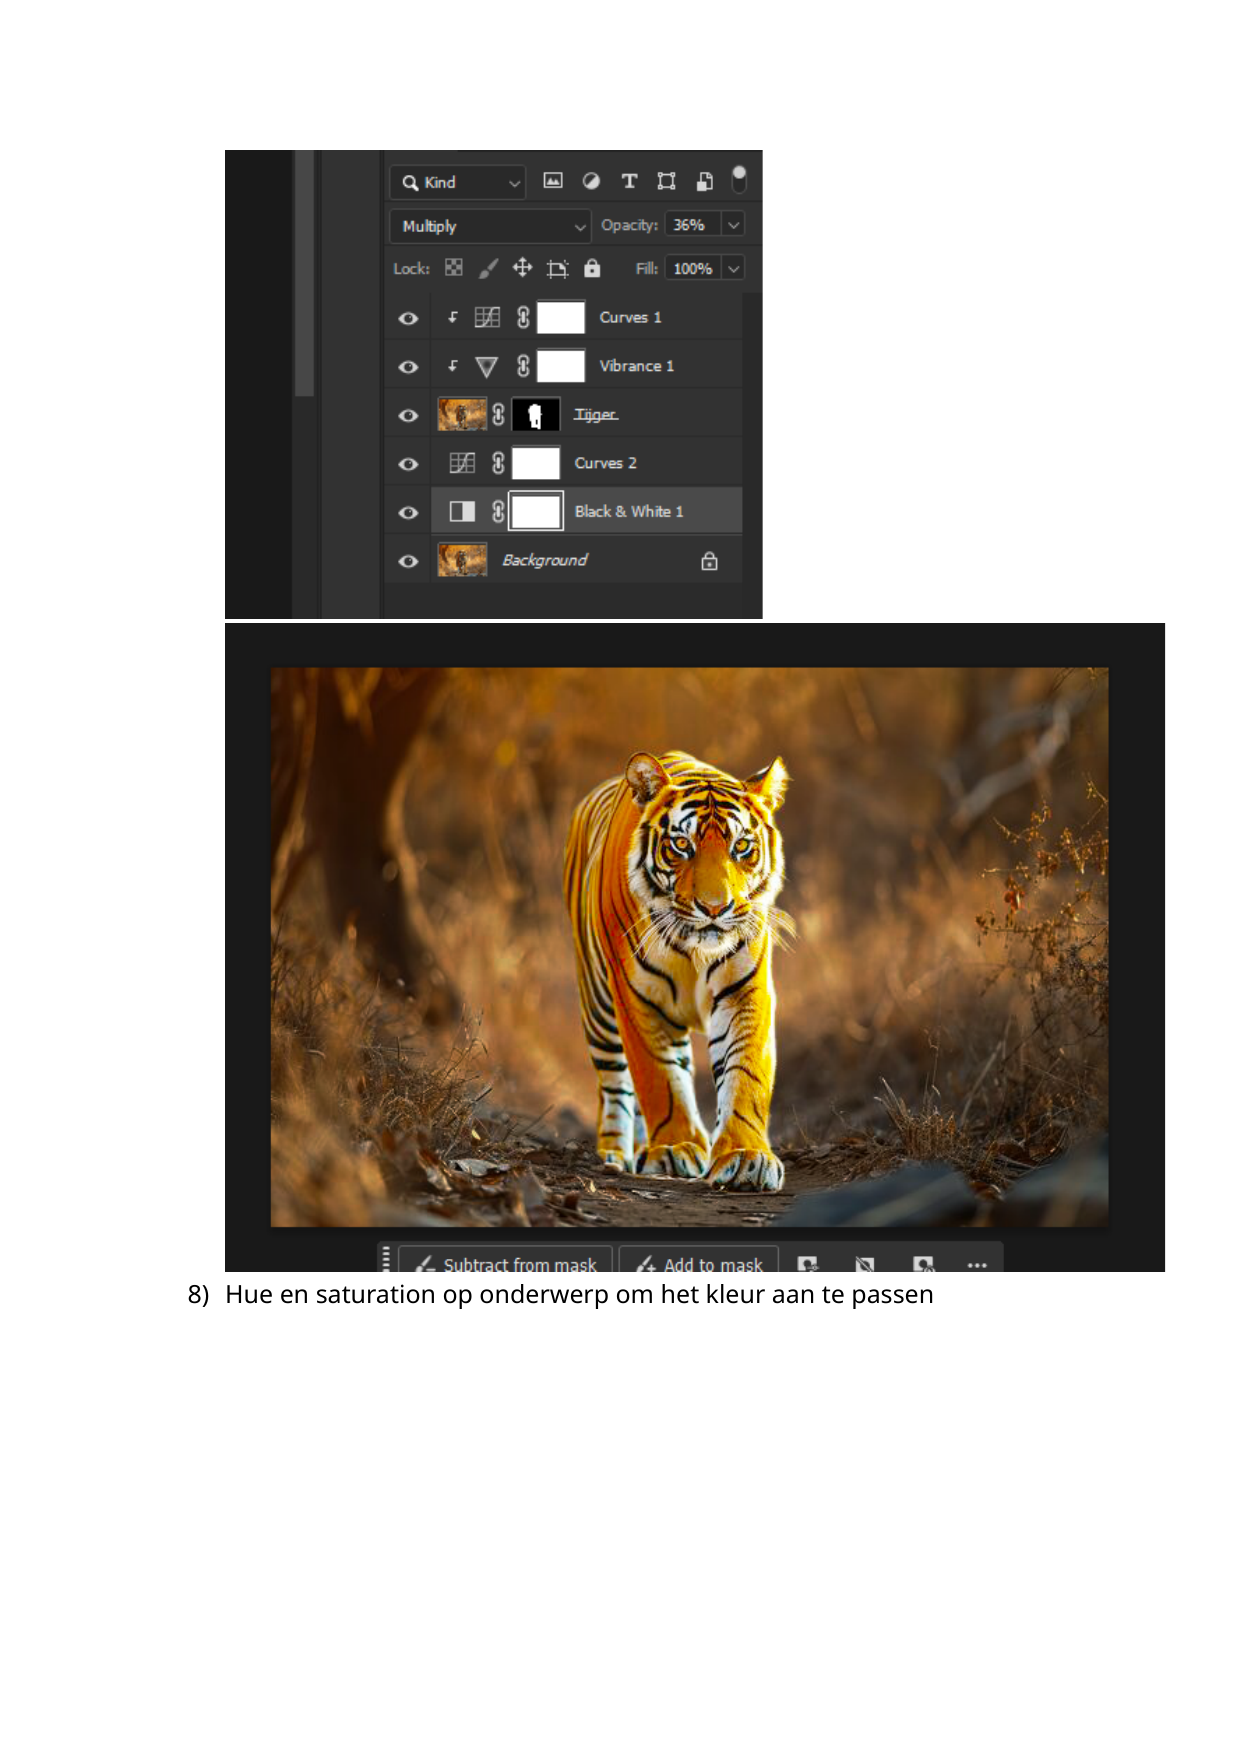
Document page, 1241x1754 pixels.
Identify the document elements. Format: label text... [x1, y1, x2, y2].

picture [225, 623, 1166, 1272]
list Hue en saturation op onderwerp om het kleur aan te passen [187, 1276, 1090, 1310]
picture [225, 150, 763, 619]
